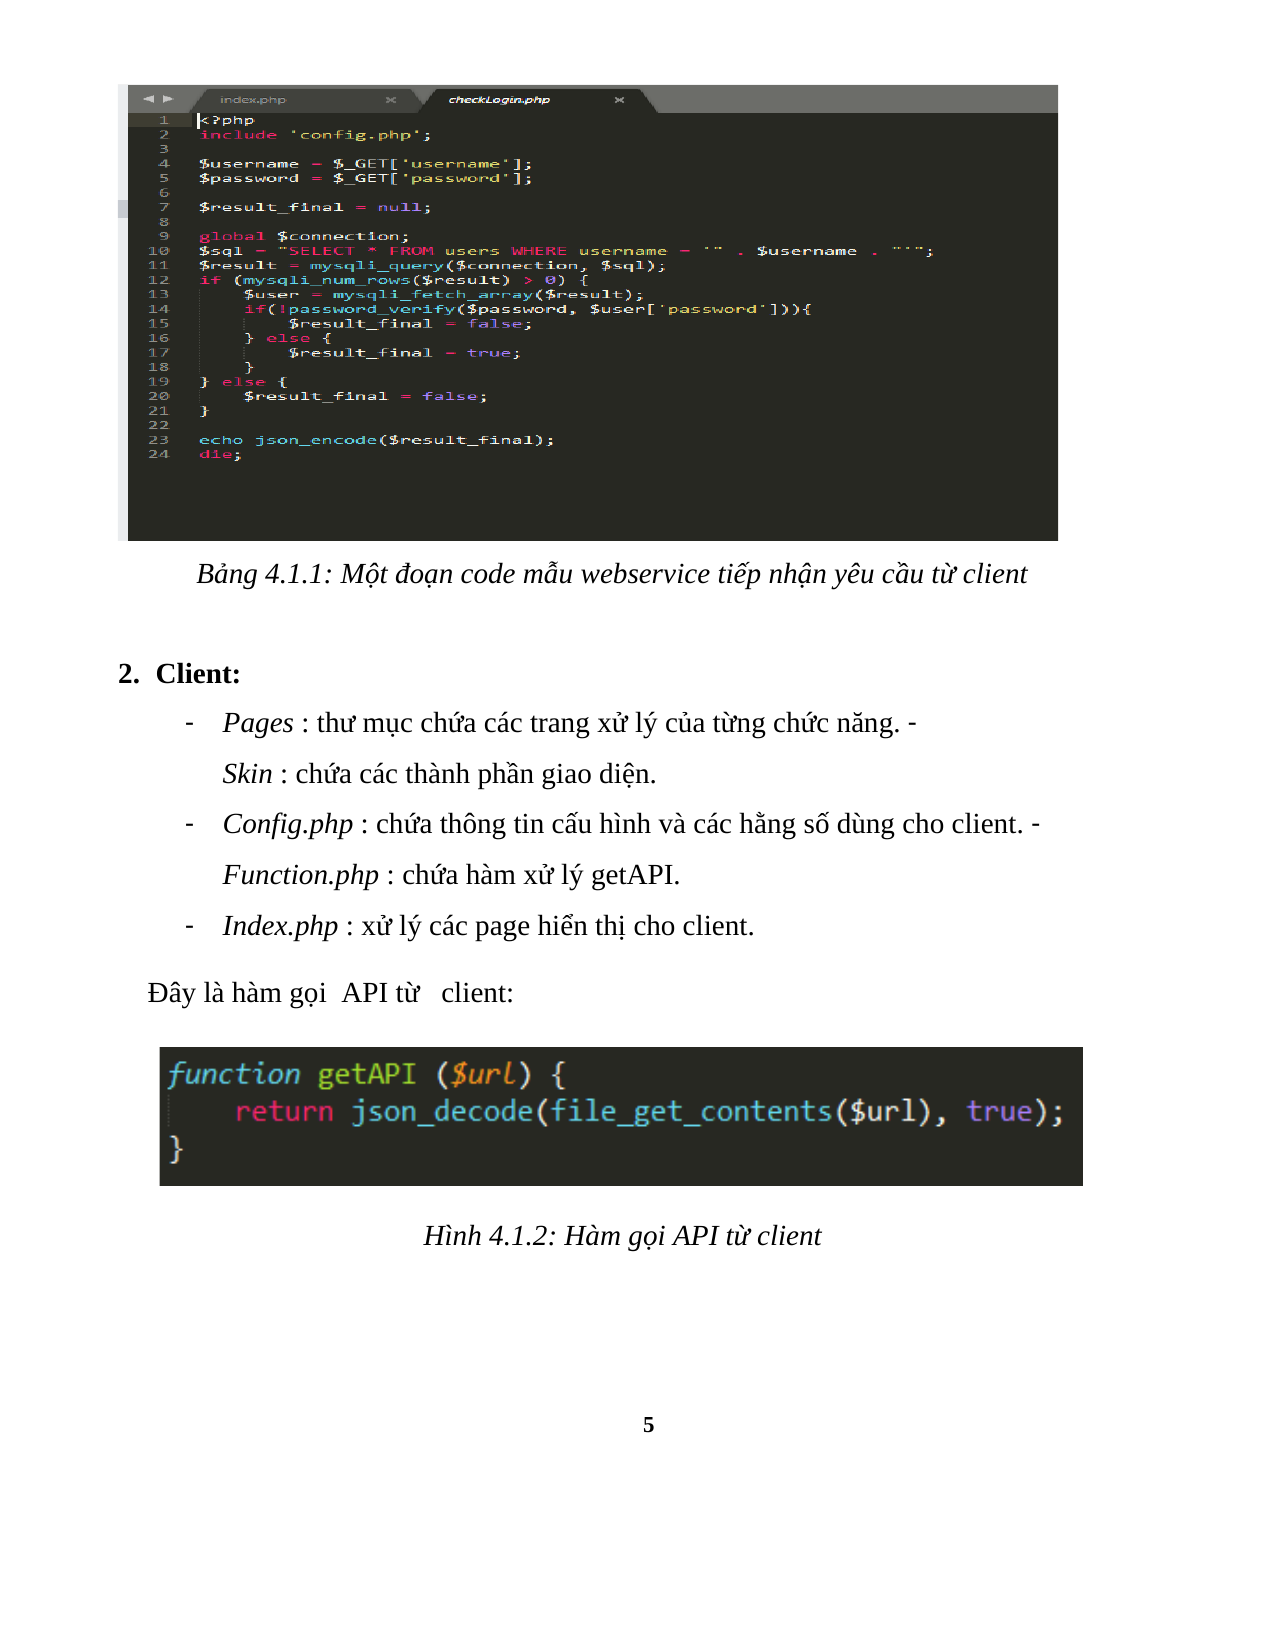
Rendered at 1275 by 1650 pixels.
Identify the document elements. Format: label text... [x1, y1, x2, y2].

text Đây là hàm gọi API từ client: [147, 975, 1188, 1009]
text - Index.php : xử lý các page hiển thị cho client. [185, 907, 1188, 942]
text Bảng 4.1.1: Một đoạn code mẫu webservice tiếp nhận yêu cầu từ client [196, 541, 1035, 590]
picture [117, 84, 1057, 541]
text - Config.php : chứa thông tin cấu hình và các hằng số dùng cho client. - Function.php : chứa hàm xử lý getAPI. [185, 806, 1090, 892]
text 5 [617, 1411, 1188, 1437]
picture [157, 1047, 1083, 1184]
text Hình 4.1.2: Hàm gọi API từ client [423, 1218, 1188, 1252]
text 2. Client: [118, 656, 1188, 689]
text - Pages : thư mục chứa các trang xử lý của từng chức năng. - Skin : chứa các thành phần giao diện. [185, 704, 967, 791]
